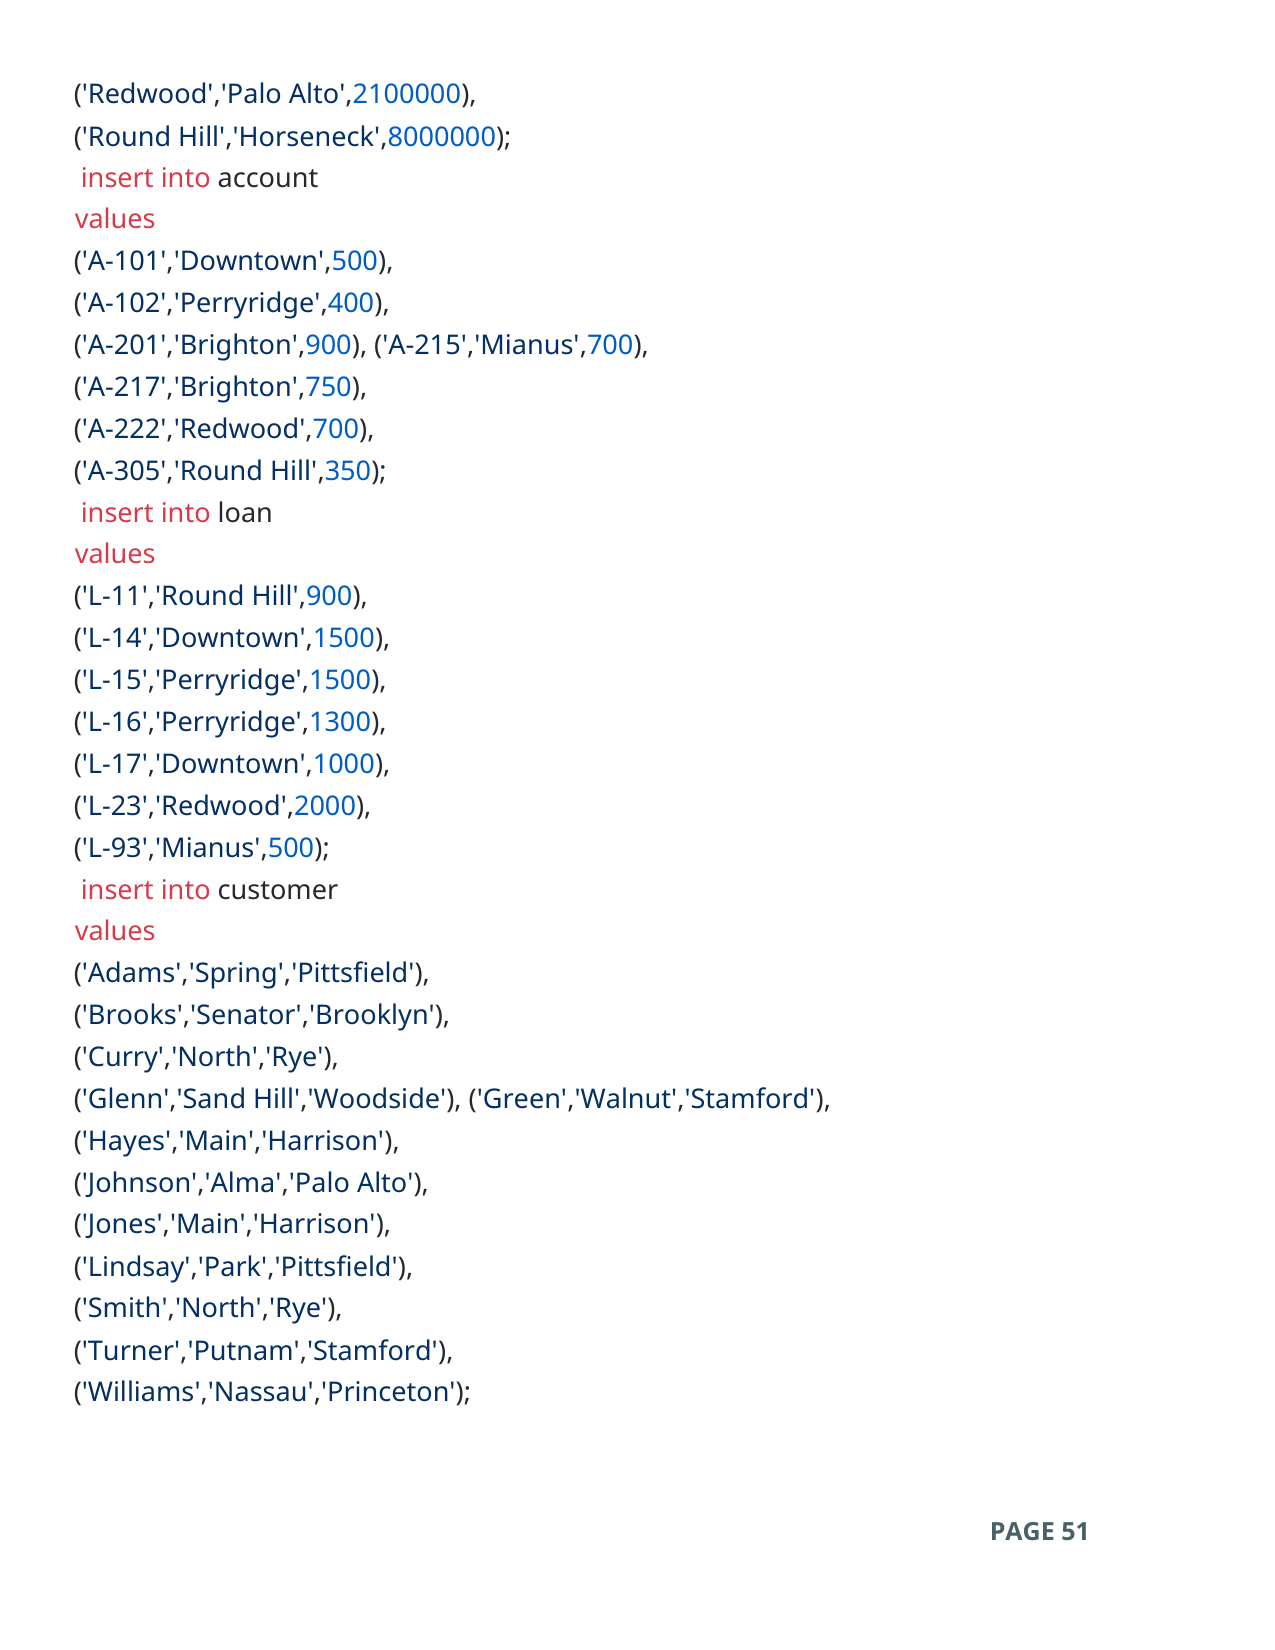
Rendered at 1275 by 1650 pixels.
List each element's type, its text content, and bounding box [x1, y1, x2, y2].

text ('L-15','Perryridge',1500), [73, 660, 1007, 697]
text ('Glenn','Sand Hill','Woodside'), ('Green','Walnut','Stamford'), [73, 1079, 1007, 1116]
text ('A-201','Brighton',900), ('A-215','Mianus',700), [73, 326, 857, 363]
text ('A-102','Perryridge',400), [73, 284, 1007, 321]
text ('Turner','Putnam','Stamford'), [73, 1331, 1007, 1368]
text ('L-14','Downtown',1500), [73, 618, 1007, 655]
text ('L-11','Round Hill',900), [73, 576, 1007, 613]
text insert into customer values [73, 870, 386, 948]
text ('Hayes','Main','Harrison'), [73, 1121, 1007, 1158]
text ('Redwood','Palo Alto',2100000), [73, 75, 1007, 112]
text ('L-93','Mianus',500); [73, 828, 1007, 865]
text ('Lindsay','Park','Pittsfield'), [73, 1247, 1007, 1284]
text ('L-23','Redwood',2000), [73, 786, 1007, 823]
text ('Smith','North','Rye'), [73, 1289, 1007, 1326]
text ('Curry','North','Rye'), [73, 1037, 1007, 1074]
text ('A-101','Downtown',500), [73, 242, 1007, 279]
text ('A-217','Brighton',750), [73, 368, 1007, 404]
text insert into account values [73, 159, 370, 237]
text ('Brooks','Senator','Brooklyn'), [73, 995, 1007, 1032]
text ('Round Hill','Horseneck',8000000); [73, 117, 1007, 154]
text ('A-222','Redwood',700), [73, 410, 1007, 447]
text ('A-305','Round Hill',350); [73, 452, 1007, 488]
text ('Williams','Nassau','Princeton'); [73, 1373, 1007, 1410]
text ('L-16','Perryridge',1300), [73, 702, 1007, 739]
text ('Adams','Spring','Pittsfield'), [73, 953, 1007, 990]
text ('Jones','Main','Harrison'), [73, 1205, 1007, 1242]
text insert into loan values [73, 494, 321, 571]
text ('L-17','Downtown',1000), [73, 744, 1007, 781]
text ('Johnson','Alma','Palo Alto'), [73, 1163, 1007, 1200]
